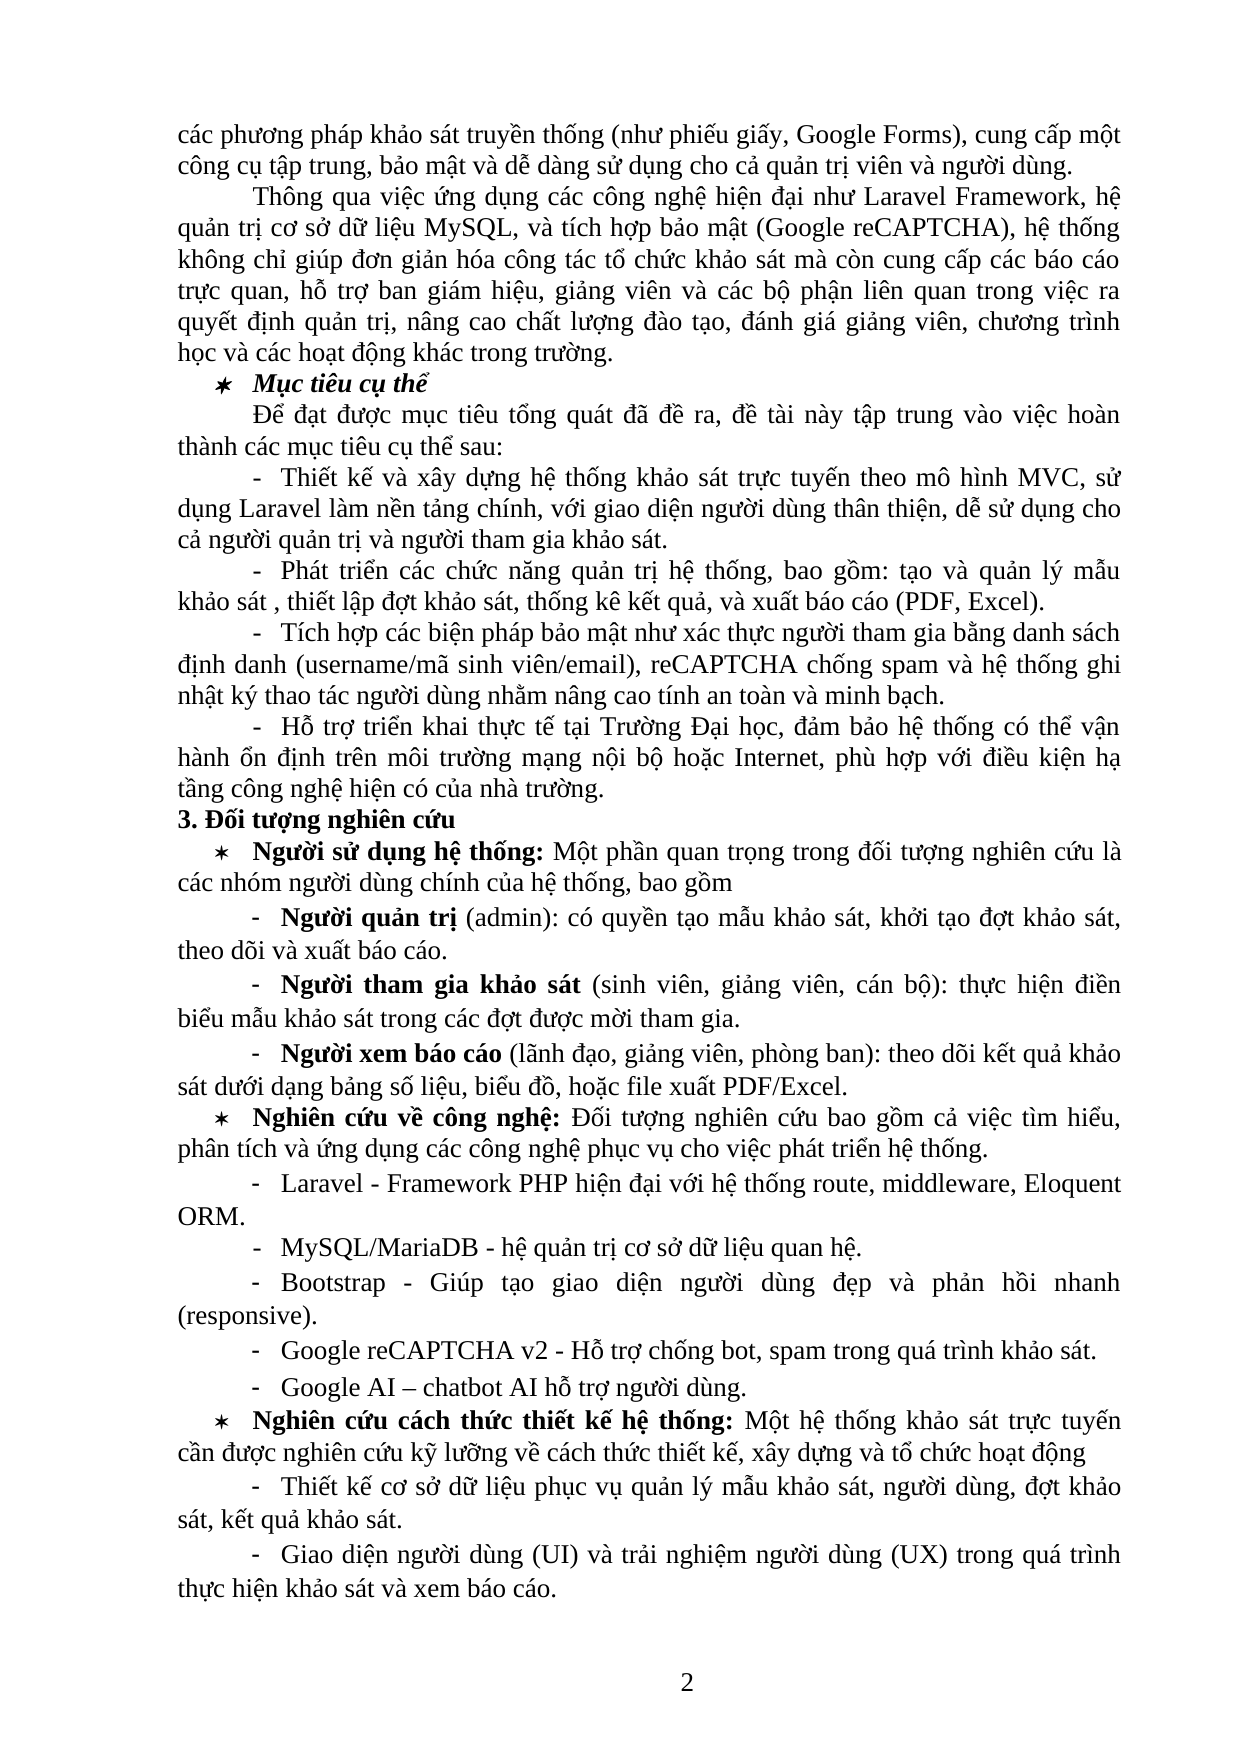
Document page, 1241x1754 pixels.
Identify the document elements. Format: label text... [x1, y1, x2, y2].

list Mục tiêu cụ thể [215, 367, 1122, 398]
list Laravel - Framework PHP hiện đại với hệ thống route, middleware, Eloquent ORM. [177, 1163, 1122, 1231]
text Tích hợp các biện pháp bảo mật như xác thực người tham gia bằng danh sách định danh (username/mã sinh viên/email), reCAPTCHA chống spam và hệ thống ghi nhật ký thao tác người dùng nhằm nâng cao tính an toàn và minh bạch. [177, 617, 1122, 710]
text Phát triển các chức năng quản trị hệ thống, bao gồm: tạo và quản lý mẫu khảo sát , thiết lập đợt khảo sát, thống kê kết quả, và xuất báo cáo (PDF, Excel). [177, 554, 1122, 617]
text MySQL/MariaDB - hệ quản trị cơ sở dữ liệu quan hệ. [177, 1231, 1122, 1263]
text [177, 118, 1122, 180]
list Google AI – chatbot AI hỗ trợ người dùng. [177, 1367, 1122, 1404]
list Người xem báo cáo (lãnh đạo, giảng viên, phòng ban): theo dõi kết quả khảo sát dưới dạng bảng số liệu, biểu đồ, hoặc file xuất PDF/Excel. [177, 1033, 1122, 1101]
list Nghiên cứu cách thức thiết kế hệ thống: Một hệ thống khảo sát trực tuyến cần được nghiên cứu kỹ lưỡng về cách thức thiết kế, xây dựng và tổ chức hoạt động [177, 1404, 1122, 1467]
text Thiết kế và xây dựng hệ thống khảo sát trực tuyến theo mô hình MVC, sử dụng Laravel làm nền tảng chính, với giao diện người dùng thân thiện, dễ sử dụng cho cả người quản trị và người tham gia khảo sát. [177, 461, 1122, 554]
list Người tham gia khảo sát (sinh viên, giảng viên, cán bộ): thực hiện điền biểu mẫu khảo sát trong các đợt được mời tham gia. [177, 965, 1122, 1033]
subtitle 3. Đối tượng nghiên cứu [177, 803, 1122, 834]
list Google reCAPTCHA v2 - Hỗ trợ chống bot, spam trong quá trình khảo sát. [177, 1331, 1122, 1367]
list Thiết kế cơ sở dữ liệu phục vụ quản lý mẫu khảo sát, người dùng, đợt khảo sát, kết quả khảo sát. [177, 1467, 1122, 1535]
text Hỗ trợ triển khai thực tế tại Trường Đại học, đảm bảo hệ thống có thể vận hành ổn định trên môi trường mạng nội bộ hoặc Internet, phù hợp với điều kiện hạ tầng công nghệ hiện có của nhà trường. [177, 710, 1122, 803]
list Bootstrap - Giúp tạo giao diện người dùng đẹp và phản hồi nhanh (responsive). [177, 1263, 1122, 1331]
list Người sử dụng hệ thống: Một phần quan trọng trong đối tượng nghiên cứu là các nhóm người dùng chính của hệ thống, bao gồm [177, 834, 1122, 897]
list Người quản trị (admin): có quyền tạo mẫu khảo sát, khởi tạo đợt khảo sát, theo dõi và xuất báo cáo. [177, 897, 1122, 965]
text Để đạt được mục tiêu tổng quát đã đề ra, đề tài này tập trung vào việc hoàn thành các mục tiêu cụ thể sau: [177, 398, 1122, 461]
list Giao diện người dùng (UI) và trải nghiệm người dùng (UX) trong quá trình thực hiện khảo sát và xem báo cáo. [177, 1535, 1122, 1603]
text Thông qua việc ứng dụng các công nghệ hiện đại như Laravel Framework, hệ quản trị cơ sở dữ liệu MySQL, và tích hợp bảo mật (Google reCAPTCHA), hệ thống không chỉ giúp đơn giản hóa công tác tổ chức khảo sát mà còn cung cấp các báo cáo trực quan, hỗ trợ ban giám hiệu, giảng viên và các bộ phận liên quan trong việc ra quyết định quản trị, nâng cao chất lượng đào tạo, đánh giá giảng viên, chương trình học và các hoạt động khác trong trường. [177, 180, 1122, 367]
list Nghiên cứu về công nghệ: Đối tượng nghiên cứu bao gồm cả việc tìm hiểu, phân tích và ứng dụng các công nghệ phục vụ cho việc phát triển hệ thống. [177, 1101, 1122, 1163]
